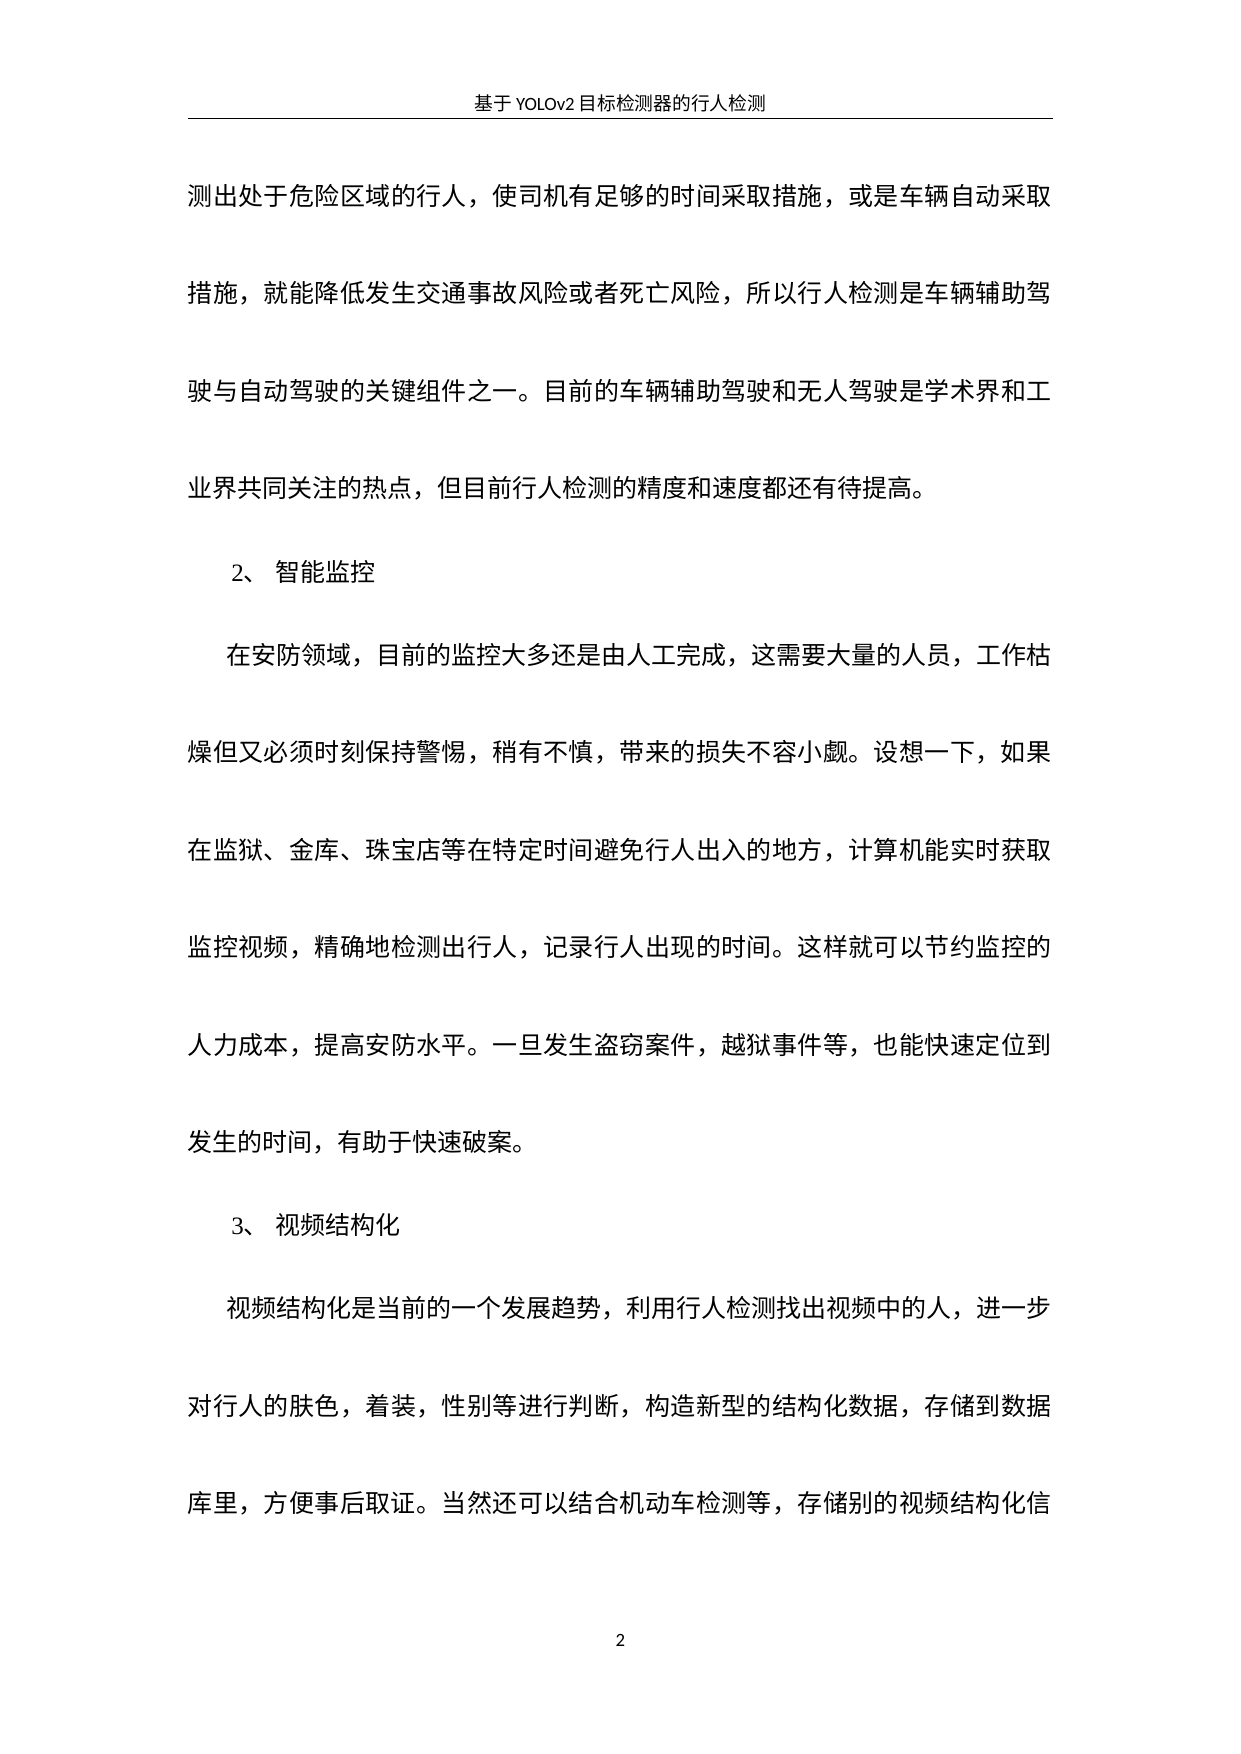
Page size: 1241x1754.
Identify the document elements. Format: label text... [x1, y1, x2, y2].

list 视频结构化 [231, 1191, 1053, 1256]
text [187, 162, 1053, 519]
list 智能监控 [231, 538, 1053, 603]
text 在安防领域，目前的监控大多还是由人工完成，这需要大量的人员，工作枯燥但又必须时刻保持警惕，稍有不慎，带来的损失不容小觑。设想一下，如果在监狱、金库、珠宝店等在特定时间避免行人出入的地方，计算机能实时获取监控视频，精确地检测出行人，记录行人出现的时间。这样就可以节约监控的人力成本，提高安防水平。一旦发生盗窃案件，越狱事件等，也能快速定位到发生的时间，有助于快速破案。 [187, 621, 1053, 1173]
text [187, 1274, 1053, 1534]
